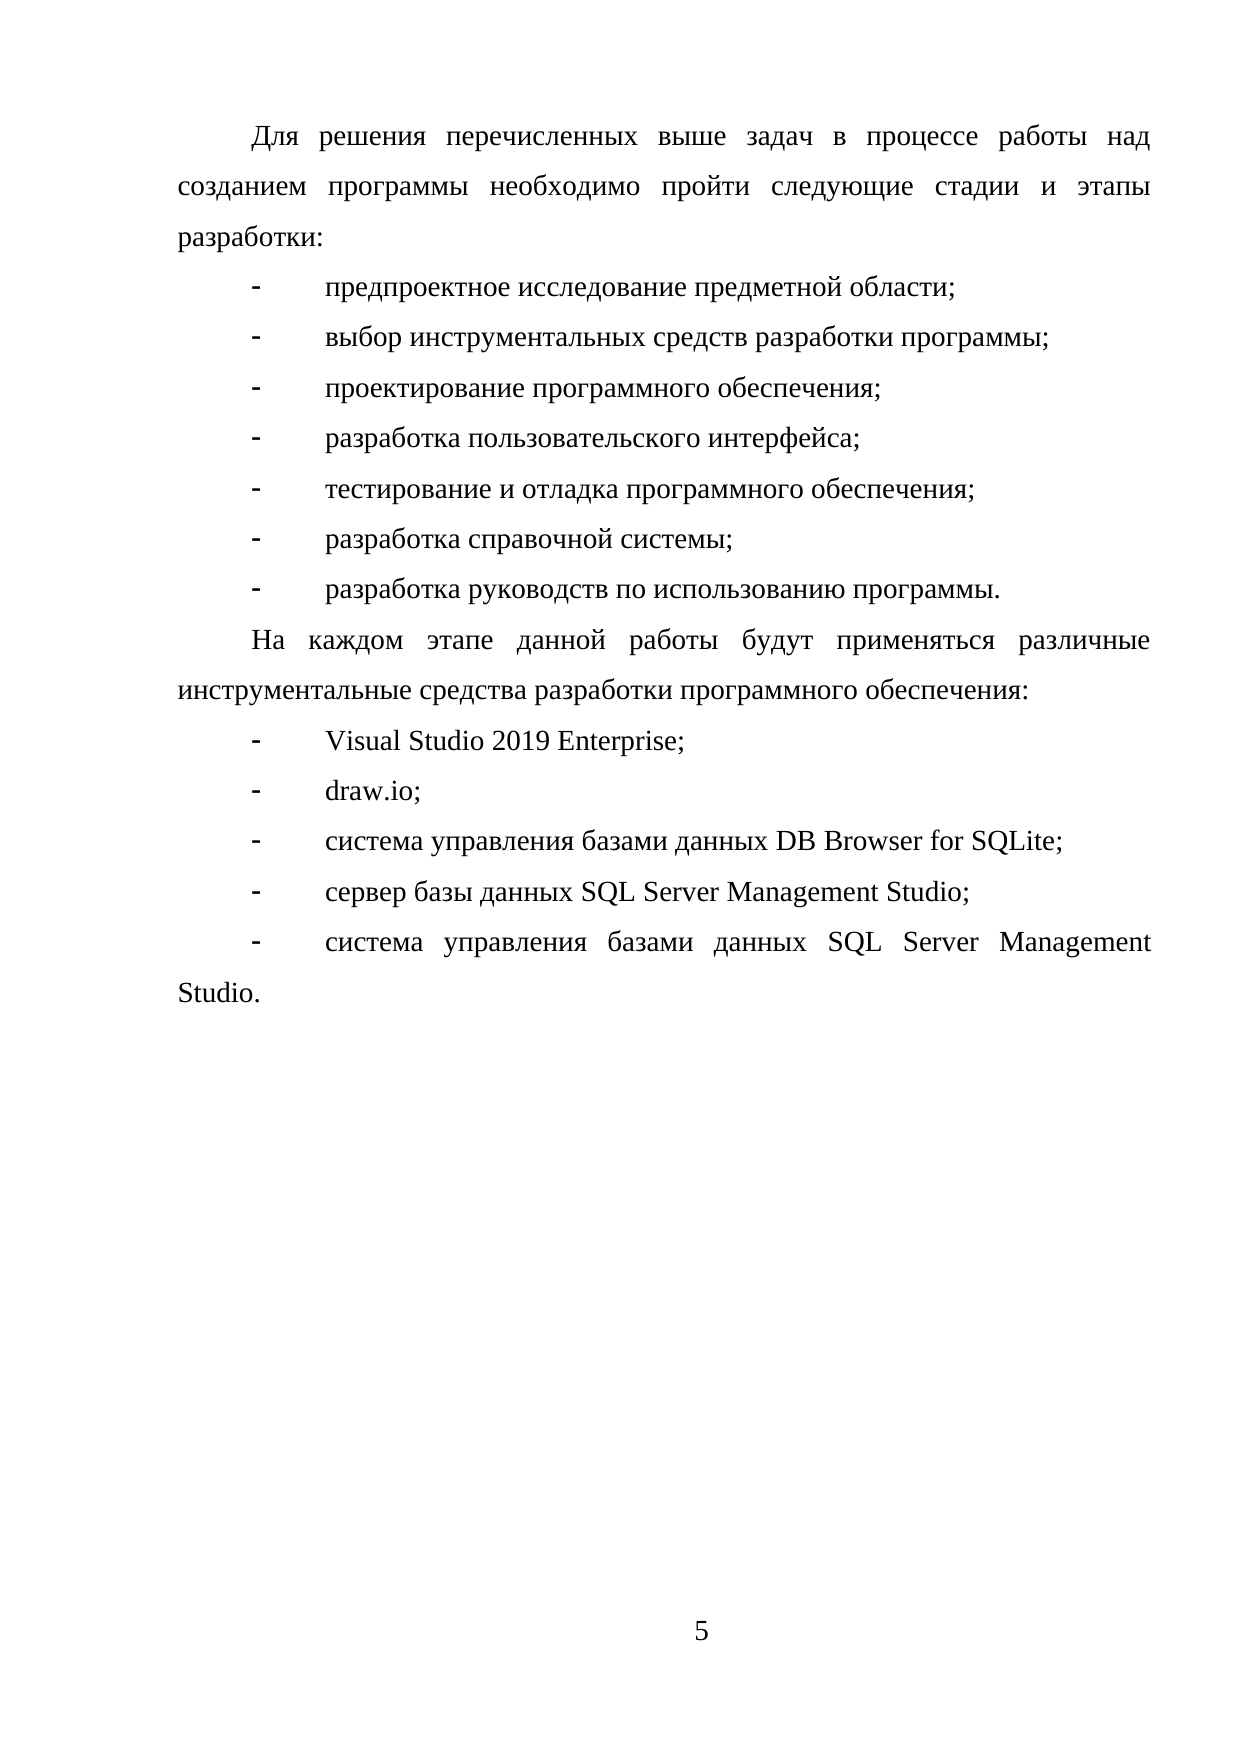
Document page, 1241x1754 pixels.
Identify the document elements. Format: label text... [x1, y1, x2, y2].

text сервер базы данных SQL Server Management Studio; [177, 874, 1152, 907]
text проектирование программного обеспечения; [177, 370, 1152, 403]
text тестирование и отладка программного обеспечения; [177, 471, 1152, 504]
text draw.io; [177, 773, 1152, 807]
text предпроектное исследование предметной области; [177, 269, 1152, 303]
text выбор инструментальных средств разработки программы; [177, 319, 1152, 353]
text разработка руководств по использованию программы. [177, 572, 1152, 605]
text система управления базами данных DB Browser for SQLite; [177, 823, 1152, 857]
text разработка пользовательского интерфейса; [177, 420, 1152, 454]
text Для решения перечисленных выше задач в процессе работы над созданием программы необходимо пройти следующие стадии и этапы разработки: [177, 118, 1152, 252]
text Visual Studio 2019 Enterprise; [177, 723, 1152, 756]
text На каждом этапе данной работы будут применяться различные инструментальные средства разработки программного обеспечения: [177, 622, 1152, 706]
text система управления базами данных SQL Server Management Studio. [177, 924, 1152, 1008]
text разработка справочной системы; [177, 521, 1152, 555]
